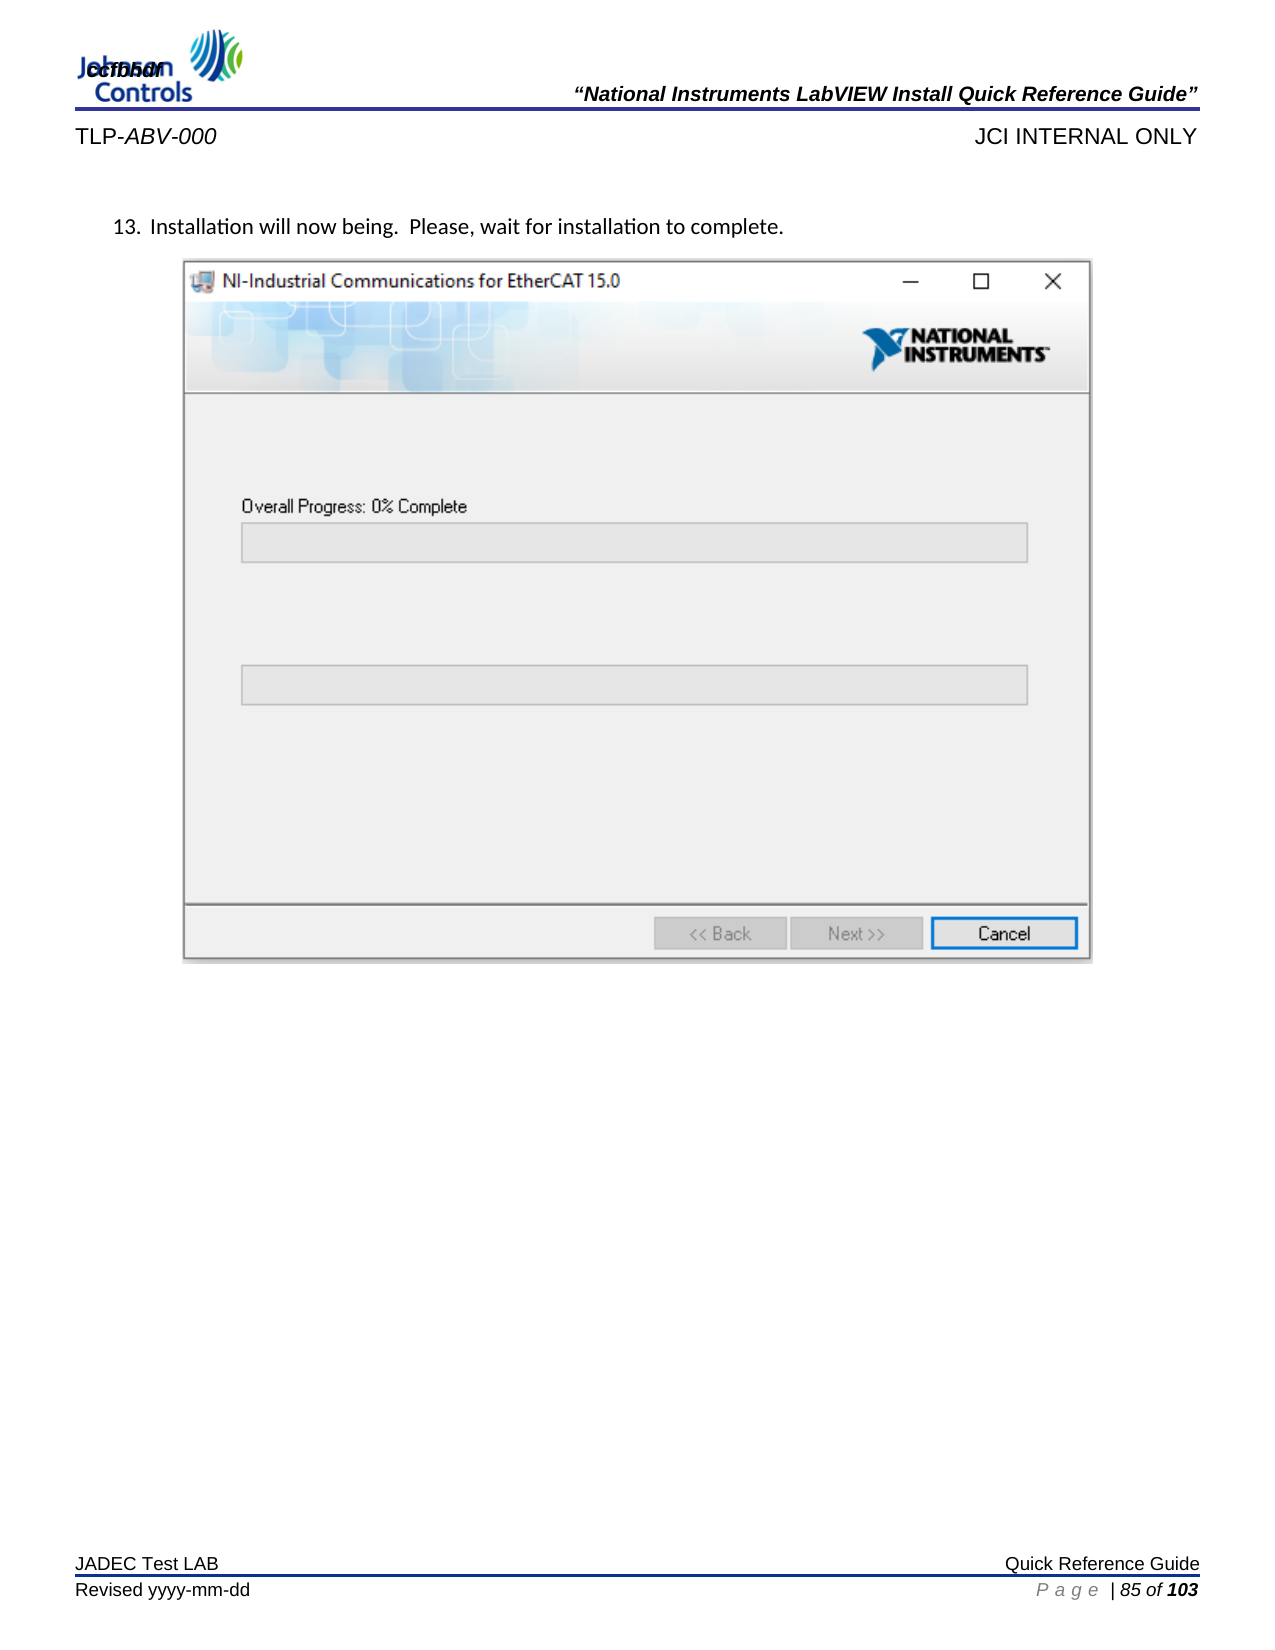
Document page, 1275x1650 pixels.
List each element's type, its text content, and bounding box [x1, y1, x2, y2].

picture [182, 258, 1093, 964]
picture [76, 26, 246, 105]
list Installation will now being. Please, wait for installation to complete. [112, 212, 1200, 240]
